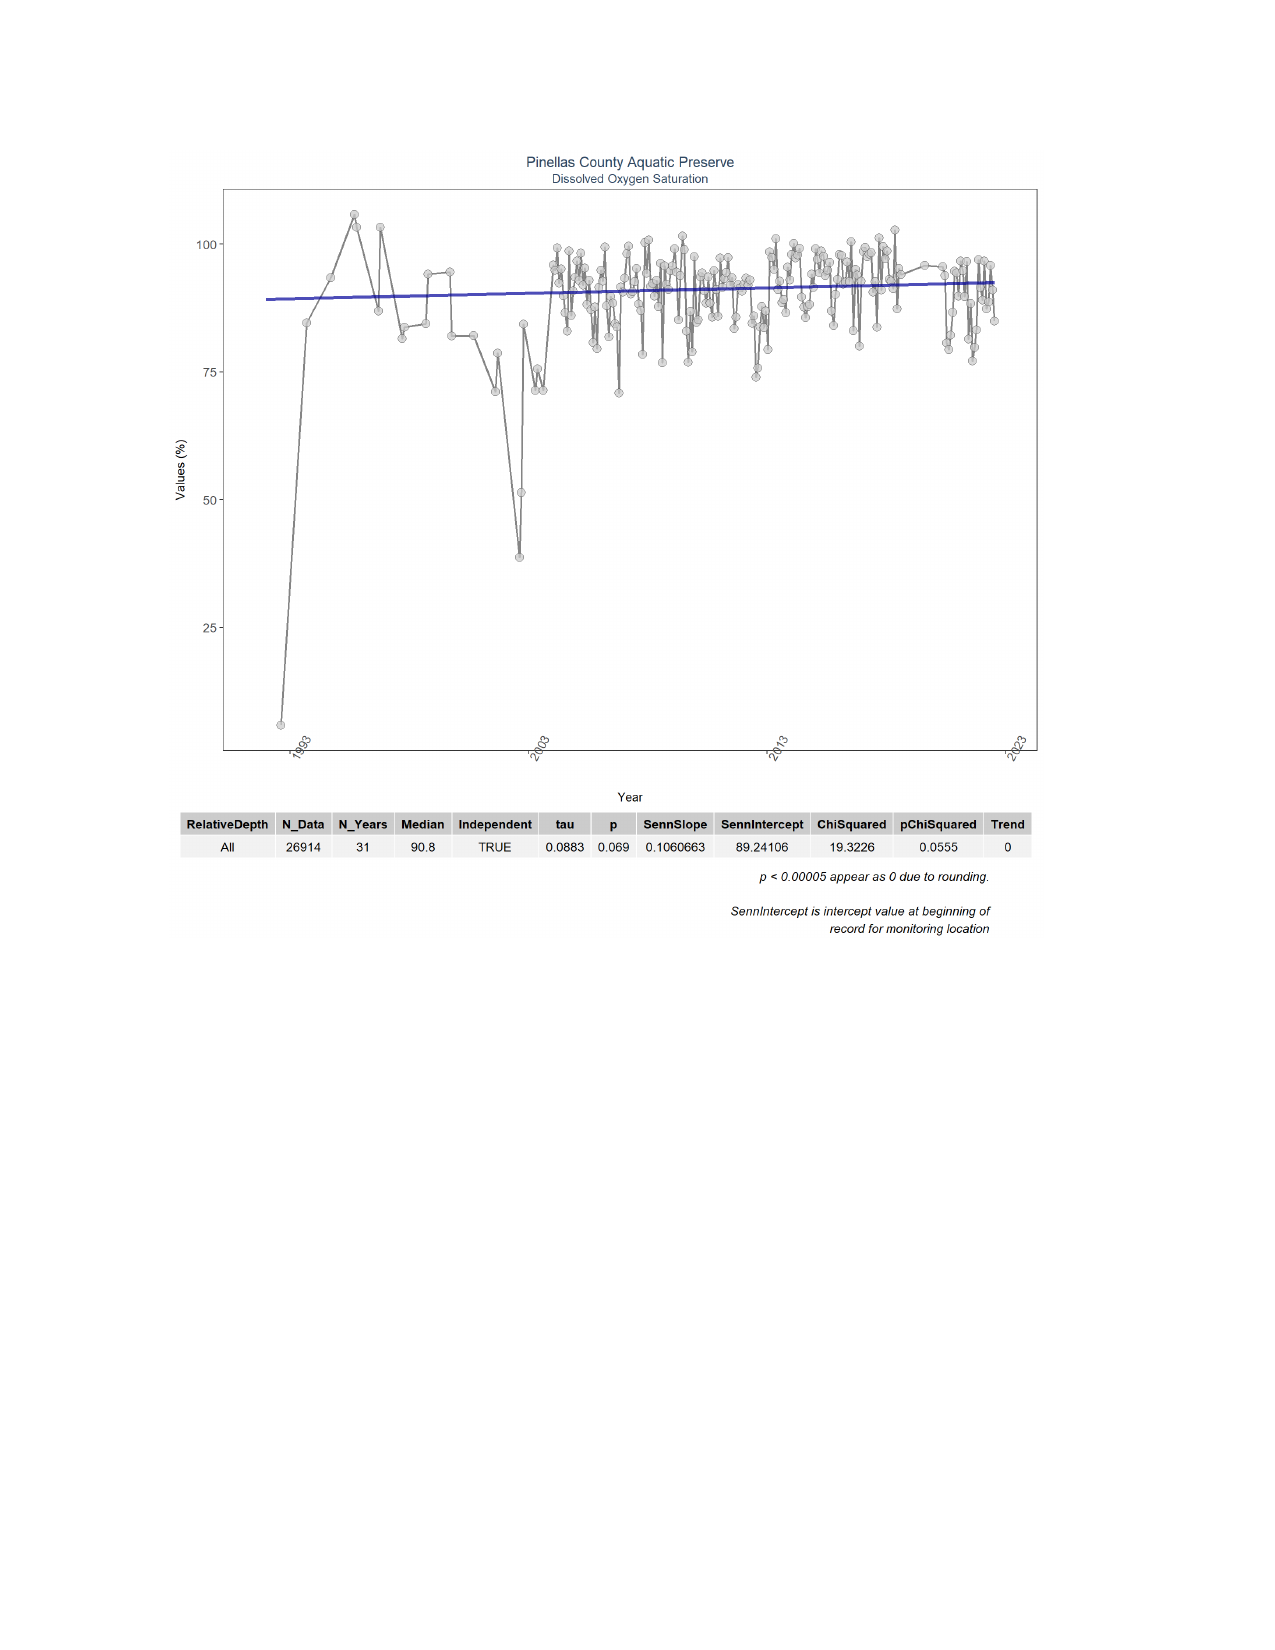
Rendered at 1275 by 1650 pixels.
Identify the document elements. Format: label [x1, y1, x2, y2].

picture [168, 150, 1044, 938]
